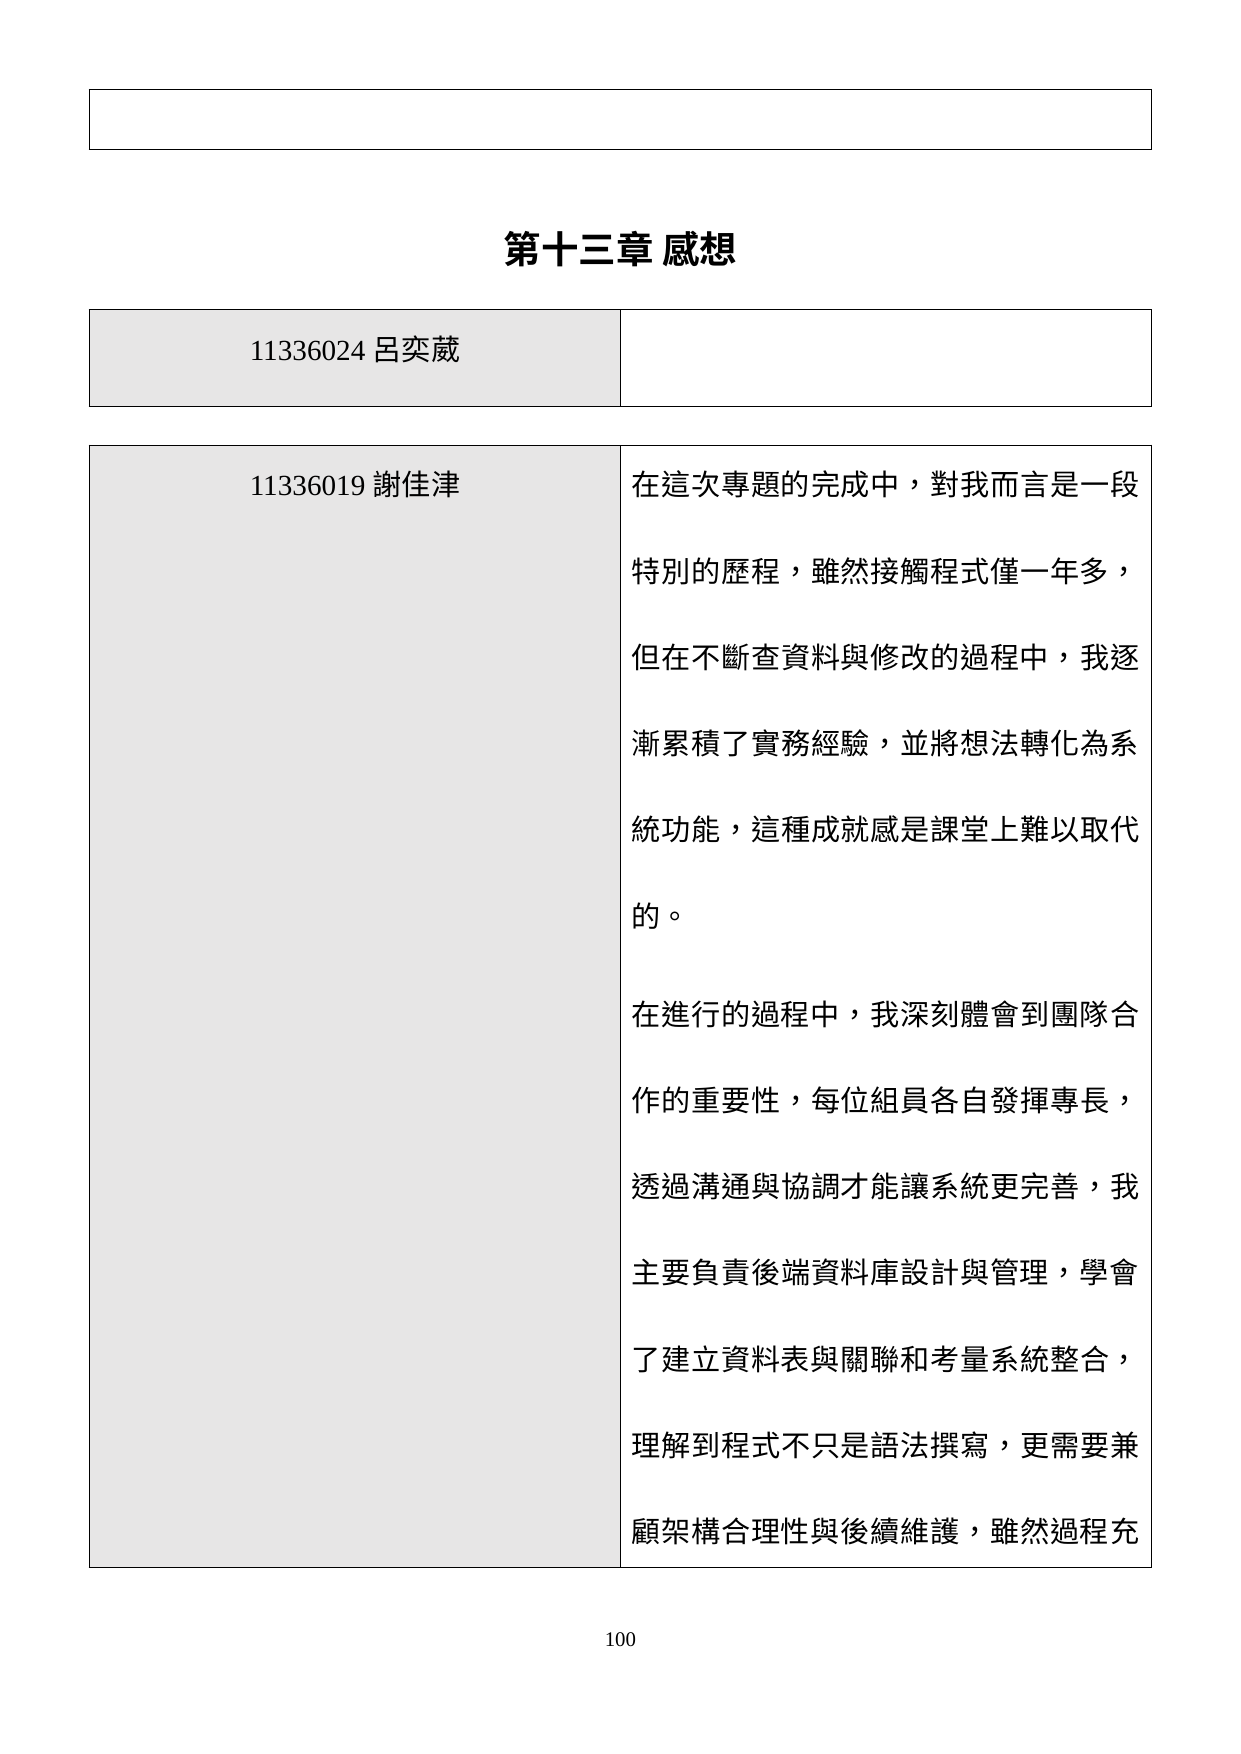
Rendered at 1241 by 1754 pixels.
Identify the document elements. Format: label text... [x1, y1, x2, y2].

table_cell [90, 90, 1151, 149]
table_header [621, 446, 1151, 1567]
text 第十三章 感想 [89, 209, 1152, 284]
table_header 11336019 謝佳津 [90, 446, 620, 1567]
table_header 11336024 呂奕葳 [90, 310, 620, 406]
table_header [621, 310, 1151, 406]
